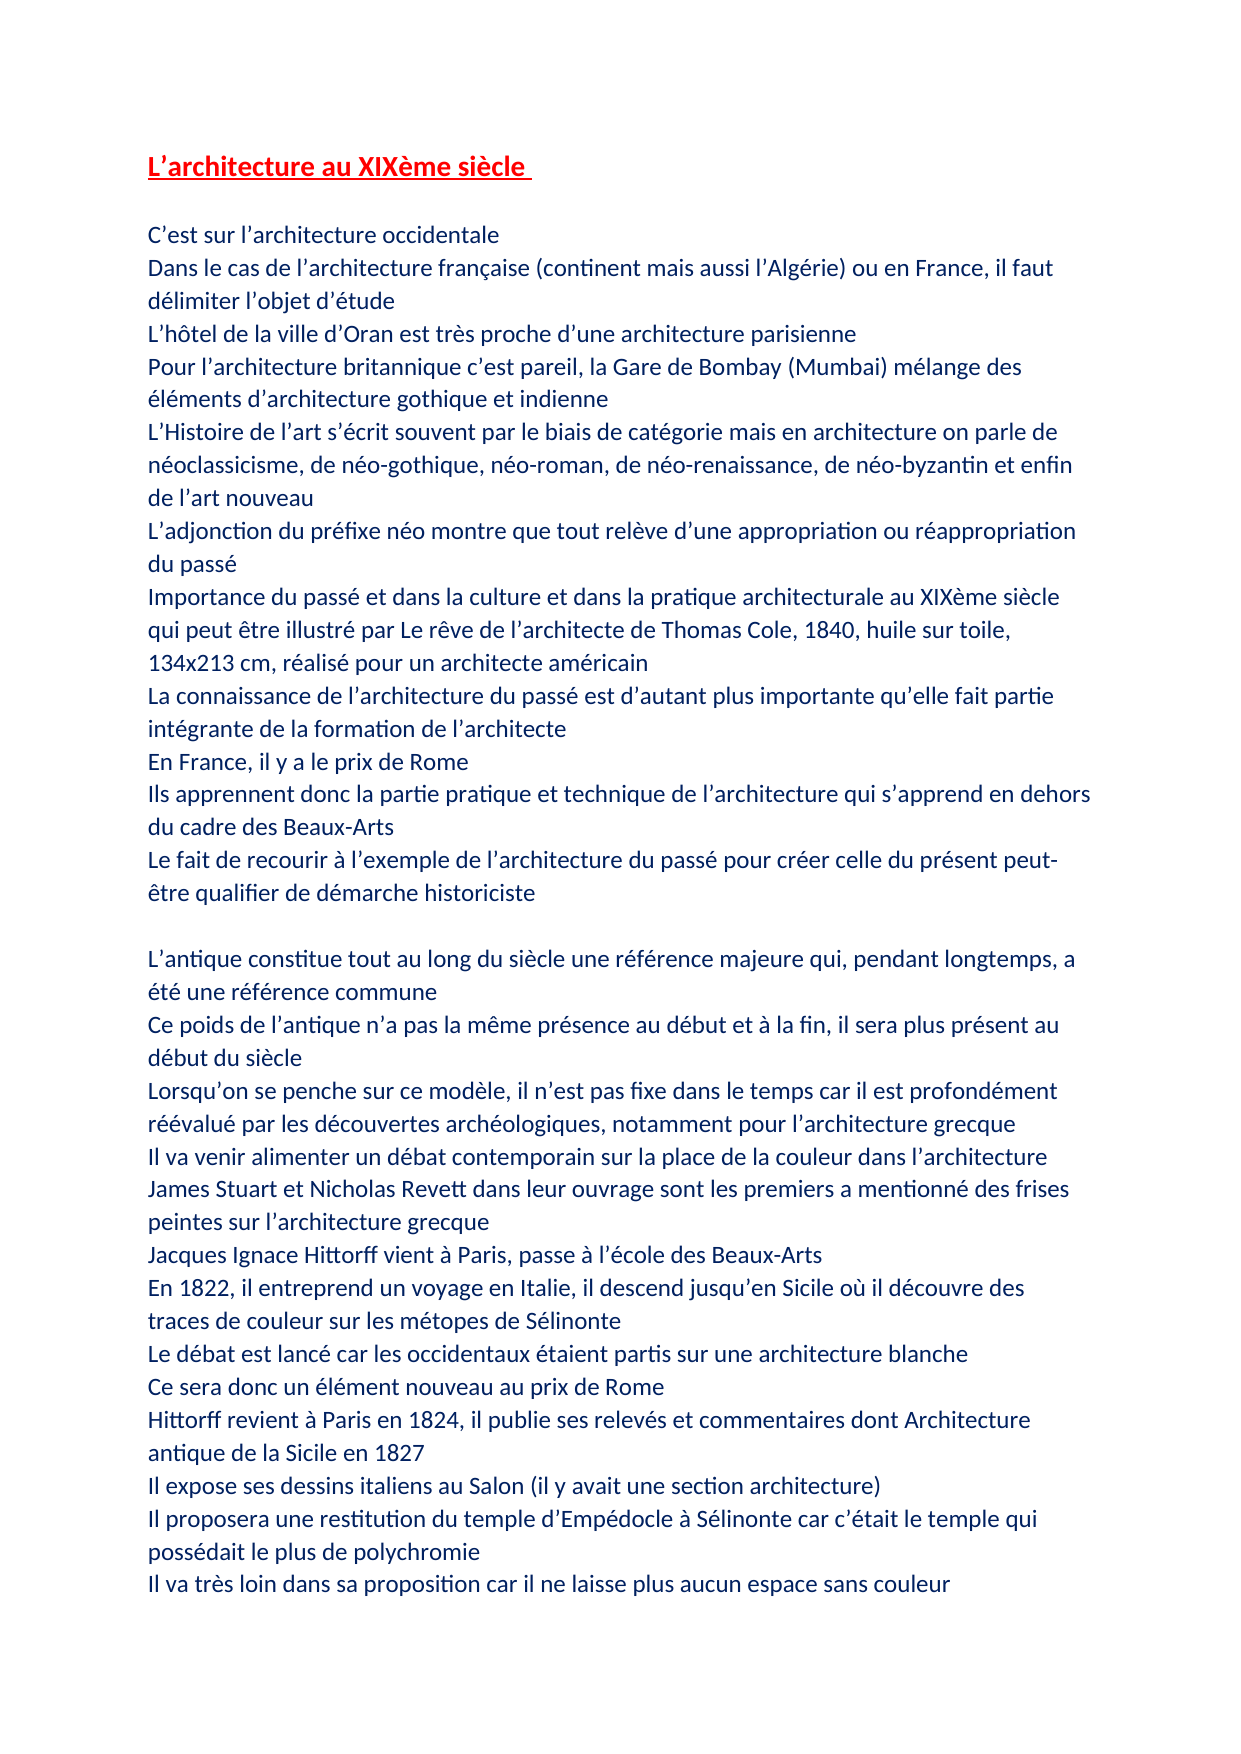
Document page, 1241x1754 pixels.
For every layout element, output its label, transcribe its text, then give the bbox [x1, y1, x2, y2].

text Pour l’architecture britannique c’est pareil, la Gare de Bombay (Mumbai) mélange des éléments d’architecture gothique et indienne [148, 351, 1093, 414]
text Lorsqu’on se penche sur ce modèle, il n’est pas fixe dans le temps car il est profondément réévalué par les découvertes archéologiques, notamment pour l’architecture grecque [148, 1075, 1093, 1138]
text James Stuart et Nicholas Revett dans leur ouvrage sont les premiers a mentionné des frises peintes sur l’architecture grecque [148, 1173, 1093, 1237]
text C’est sur l’architecture occidentale [148, 219, 1093, 249]
text Ils apprennent donc la partie pratique et technique de l’architecture qui s’apprend en dehors du cadre des Beaux-Arts [148, 778, 1093, 842]
text Ce sera donc un élément nouveau au prix de Rome [148, 1371, 1093, 1402]
text En 1822, il entreprend un voyage en Italie, il descend jusqu’en Sicile où il découvre des traces de couleur sur les métopes de Sélinonte [148, 1272, 1093, 1336]
text L’antique constitue tout au long du siècle une référence majeure qui, pendant longtemps, a été une référence commune [148, 943, 1093, 1007]
text Ce poids de l’antique n’a pas la même présence au début et à la fin, il sera plus présent au début du siècle [148, 1009, 1093, 1072]
text L’Histoire de l’art s’écrit souvent par le biais de catégorie mais en architecture on parle de néoclassicisme, de néo-gothique, néo-roman, de néo-renaissance, de néo-byzantin et enfin de l’art nouveau [148, 416, 1093, 513]
text L’adjonction du préfixe néo montre que tout relève d’une appropriation ou réappropriation du passé [148, 515, 1093, 579]
text Hittorff revient à Paris en 1824, il publie ses relevés et commentaires dont Architecture antique de la Sicile en 1827 [148, 1404, 1093, 1467]
text L’hôtel de la ville d’Oran est très proche d’une architecture parisienne [148, 318, 1093, 348]
text Il proposera une restitution du temple d’Empédocle à Sélinonte car c’était le temple qui possédait le plus de polychromie [148, 1503, 1093, 1566]
text L’architecture au XIXème siècle [148, 148, 1093, 183]
text Dans le cas de l’architecture française (continent mais aussi l’Algérie) ou en France, il faut délimiter l’objet d’étude [148, 252, 1093, 315]
text Jacques Ignace Hittorff vient à Paris, passe à l’école des Beaux-Arts [148, 1239, 1093, 1270]
text Le fait de recourir à l’exemple de l’architecture du passé pour créer celle du présent peut-être qualifier de démarche historiciste [148, 844, 1093, 908]
text Importance du passé et dans la culture et dans la pratique architecturale au XIXème siècle qui peut être illustré par Le rêve de l’architecte de Thomas Cole, 1840, huile sur toile, 134x213 cm, réalisé pour un architecte américain [148, 581, 1093, 677]
text Il expose ses dessins italiens au Salon (il y avait une section architecture) [148, 1470, 1093, 1500]
text En France, il y a le prix de Rome [148, 746, 1093, 776]
text La connaissance de l’architecture du passé est d’autant plus importante qu’elle fait partie intégrante de la formation de l’architecte [148, 680, 1093, 743]
text Le débat est lancé car les occidentaux étaient partis sur une architecture blanche [148, 1338, 1093, 1369]
text Il va très loin dans sa proposition car il ne laisse plus aucun espace sans couleur [148, 1568, 1093, 1599]
text Il va venir alimenter un débat contemporain sur la place de la couleur dans l’architecture [148, 1141, 1093, 1171]
